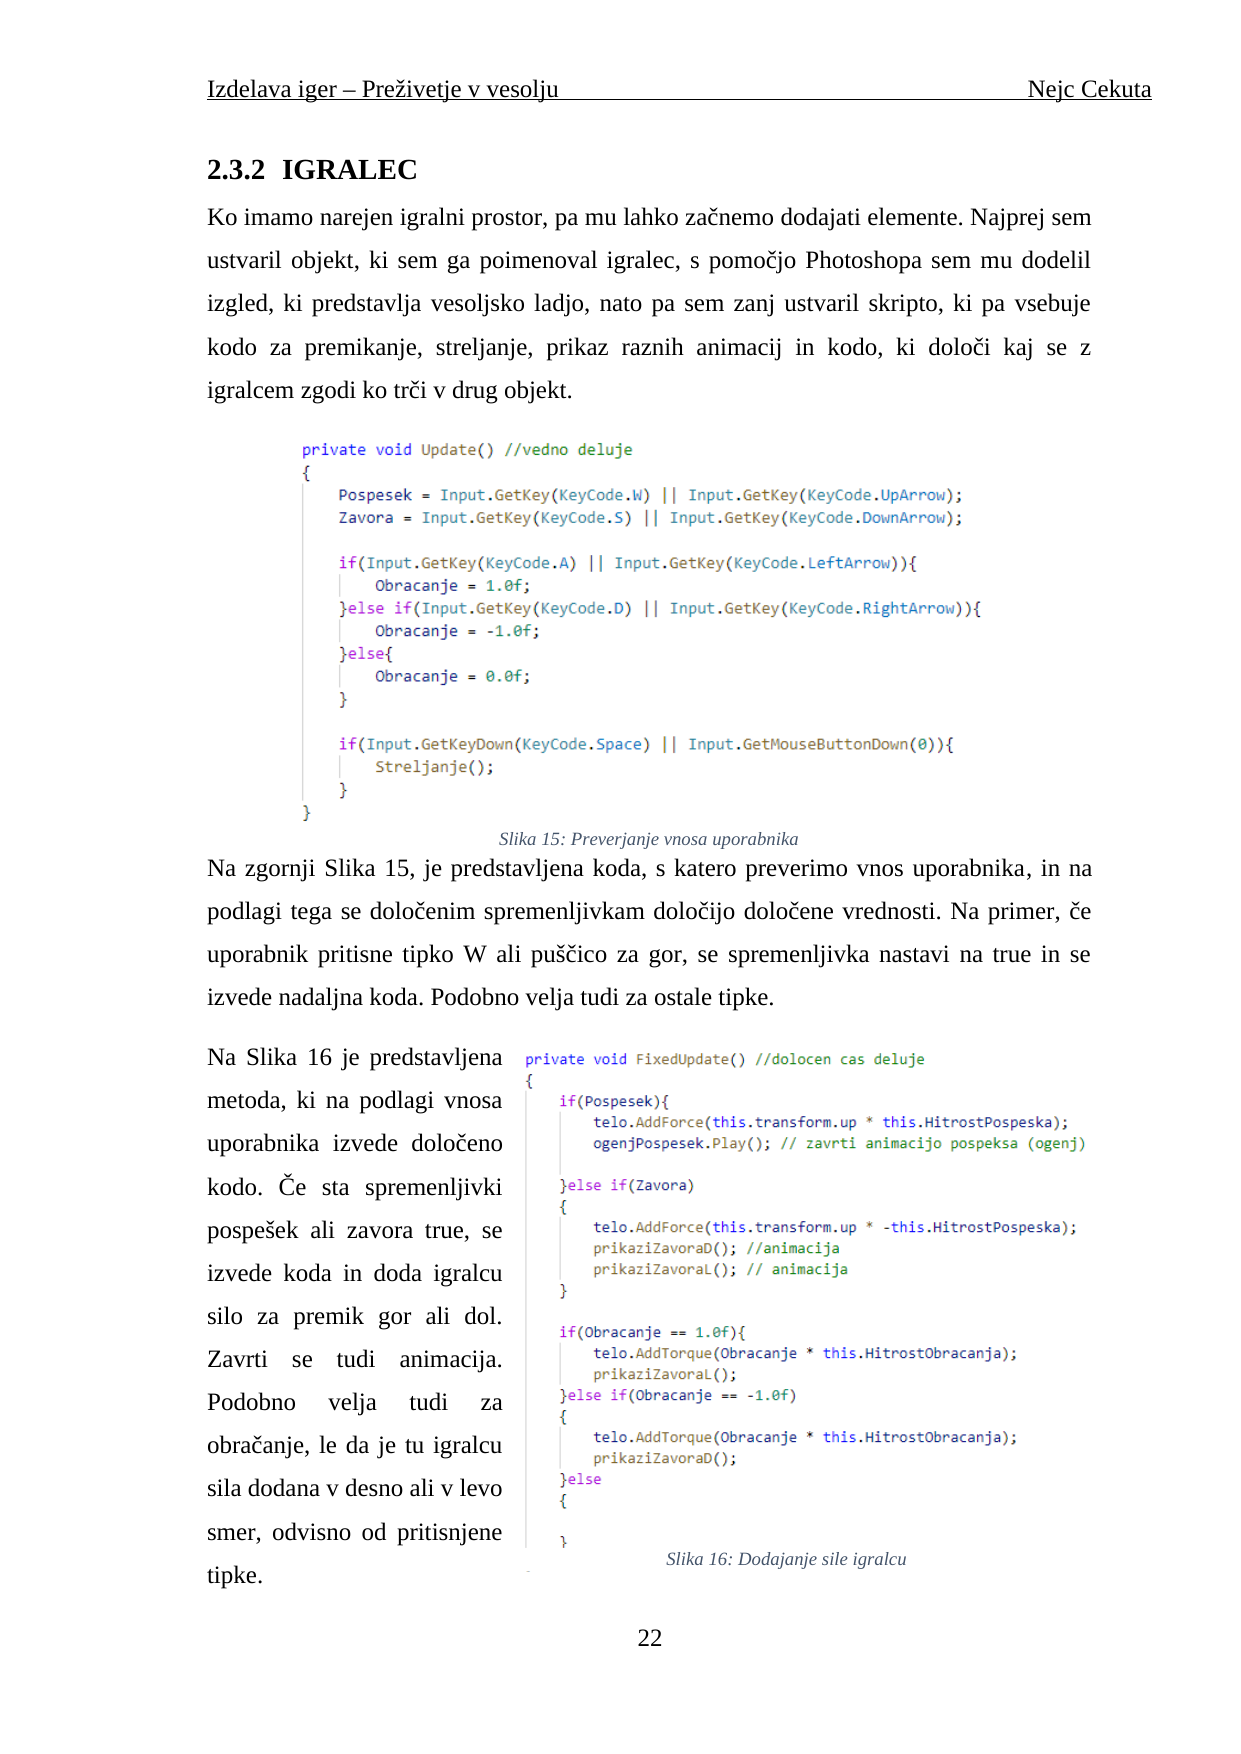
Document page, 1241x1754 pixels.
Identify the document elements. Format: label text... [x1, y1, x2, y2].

subtitle IGRALEC [207, 152, 1092, 185]
picture [295, 436, 1004, 827]
picture [521, 1051, 1093, 1577]
text Na zgornji sliki 16, je predstavljena koda, s katero preverimo vnos uporabnika, in na podlagi tega se določenim spremenljivkam določijo določene vrednosti. Na primer, če uporabnik pritisne tipko W ali puščico za gor, se spremenljivka nastavi na true in se izvede nadaljna koda. Podobno velja tudi za ostale tipke. [207, 853, 1092, 1011]
text Ko imamo narejen igralni prostor, pa mu lahko začnemo dodajati elemente. Najprej sem ustvaril objekt, ki sem ga poimenoval igralec, s pomočjo Photoshopa sem mu dodelil izgled, ki predstavlja vesoljsko ladjo, nato pa sem zanj ustvaril skripto, ki pa vsebuje kodo za premikanje, streljanje, prikaz raznih animacij in kodo, ki določi kaj se z igralcem zgodi ko trči v drug objekt. [207, 202, 1092, 403]
